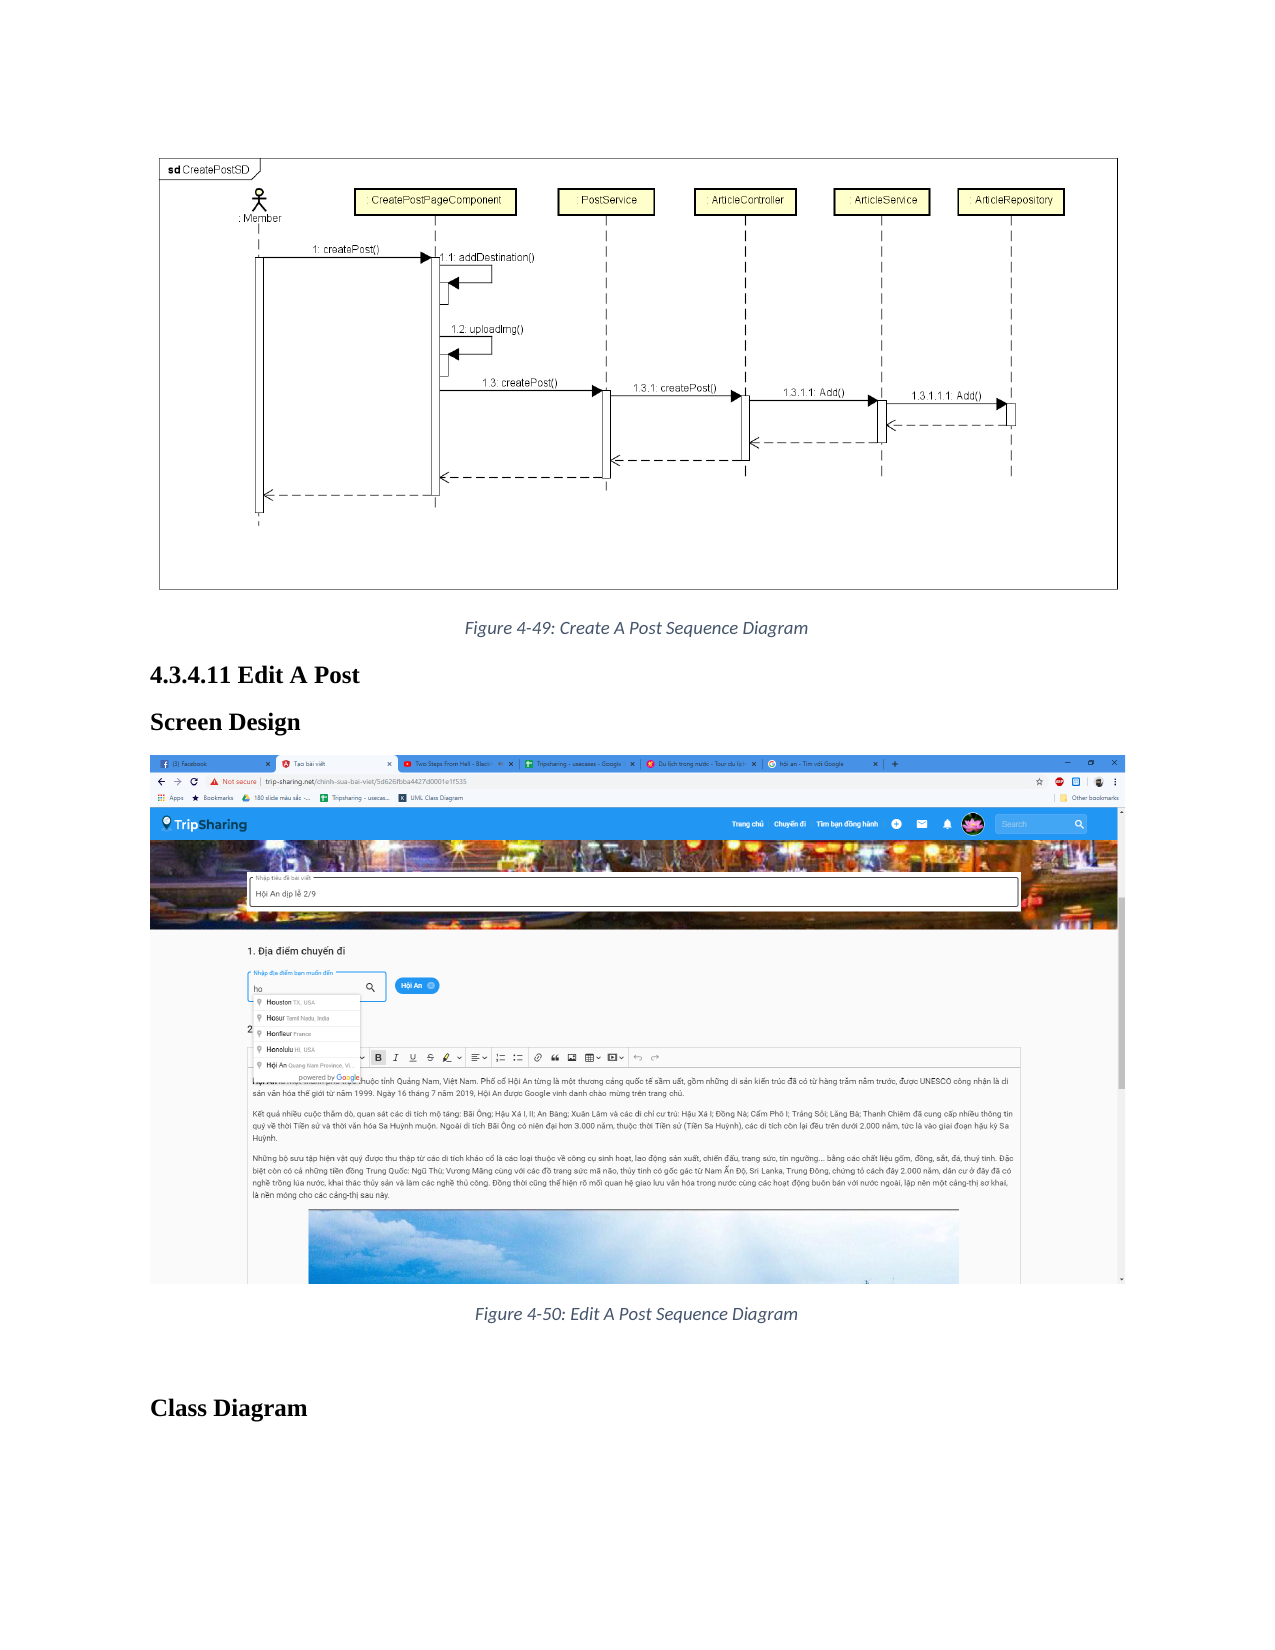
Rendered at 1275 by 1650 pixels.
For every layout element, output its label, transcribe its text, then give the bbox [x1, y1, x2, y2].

text Class Diagram [150, 1393, 1125, 1422]
picture [150, 755, 1125, 1284]
text Screen Design [150, 707, 1125, 736]
picture [150, 150, 1125, 597]
text Figure 4-49: Create A Post Sequence Diagram [150, 616, 1125, 639]
text Figure 4-50: Edit A Post Sequence Diagram [150, 1302, 1125, 1325]
list Edit A Post [150, 660, 1125, 688]
